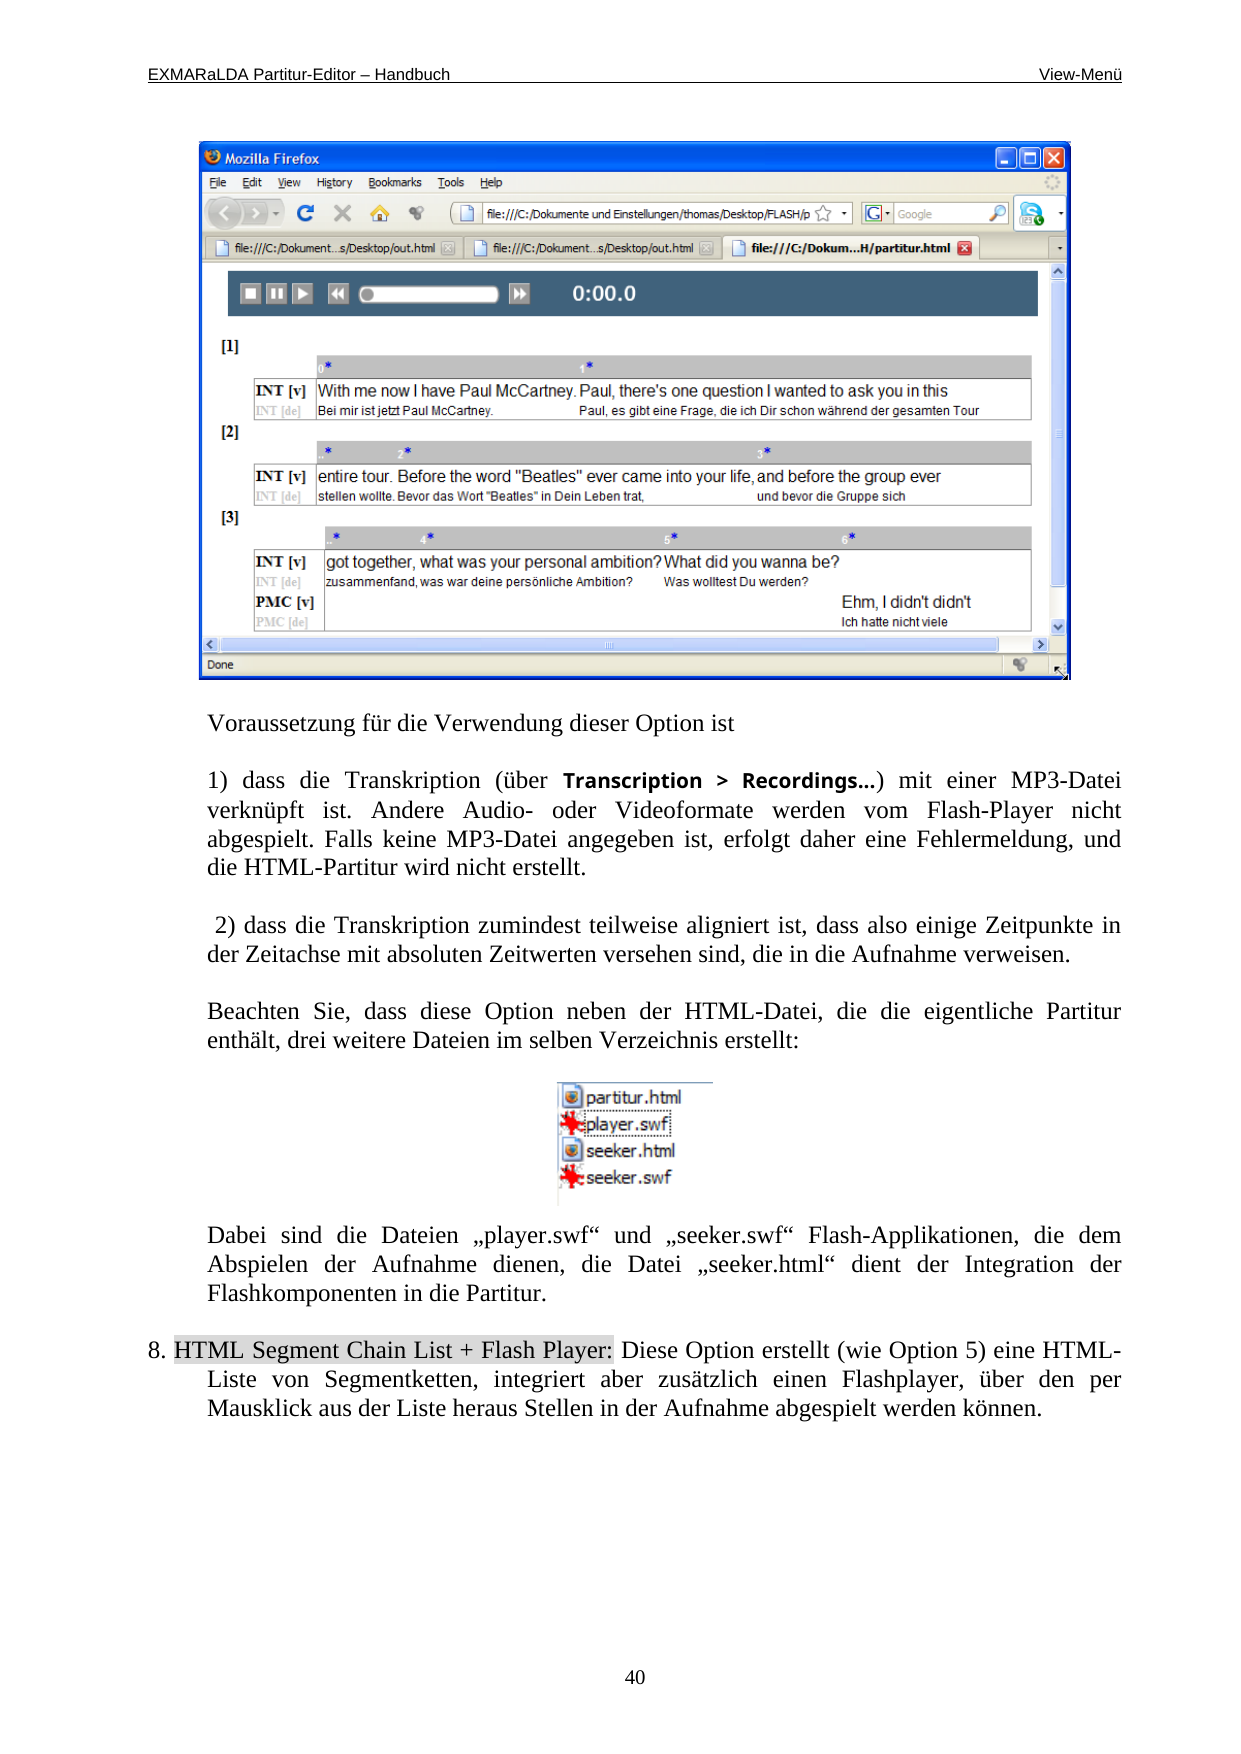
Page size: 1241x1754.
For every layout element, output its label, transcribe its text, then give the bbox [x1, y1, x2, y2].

text Beachten Sie, dass diese Option neben der HTML-Datei, die die eigentliche Partitur enthält, drei weitere Dateien im selben Verzeichnis erstellt: [148, 996, 1122, 1054]
picture [556, 1082, 713, 1206]
text 2) dass die Transkription zumindest teilweise aligniert ist, dass also einige Zeitpunkte in der Zeitachse mit absoluten Zeitwerten versehen sind, die in die Aufnahme verweisen. [148, 910, 1122, 967]
text Voraussetzung für die Verwendung dieser Option ist [148, 708, 1122, 737]
text 8. HTML Segment Chain List + Flash Player: Diese Option erstellt (wie Option 5) eine HTML-Liste von Segmentketten, integriert aber zusätzlich einen Flashplayer, über den per Mausklick aus der Liste heraus Stellen in der Aufnahme abgespielt werden können. [148, 1335, 1122, 1422]
text Dabei sind die Dateien „player.swf“ und „seeker.swf“ Flash-Applikationen, die dem Abspielen der Aufnahme dienen, die Datei „seeker.html“ dient der Integration der Flashkomponenten in die Partitur. [148, 1220, 1122, 1307]
text 1) dass die Transkription (über Transcription > Recordings...) mit einer MP3-Datei verknüpft ist. Andere Audio- oder Videoformate werden vom Flash-Player nicht abgespielt. Falls keine MP3-Datei angegeben ist, erfolgt daher eine Fehlermeldung, und die HTML-Partitur wird nicht erstellt. [148, 766, 1122, 881]
picture [198, 141, 1071, 680]
